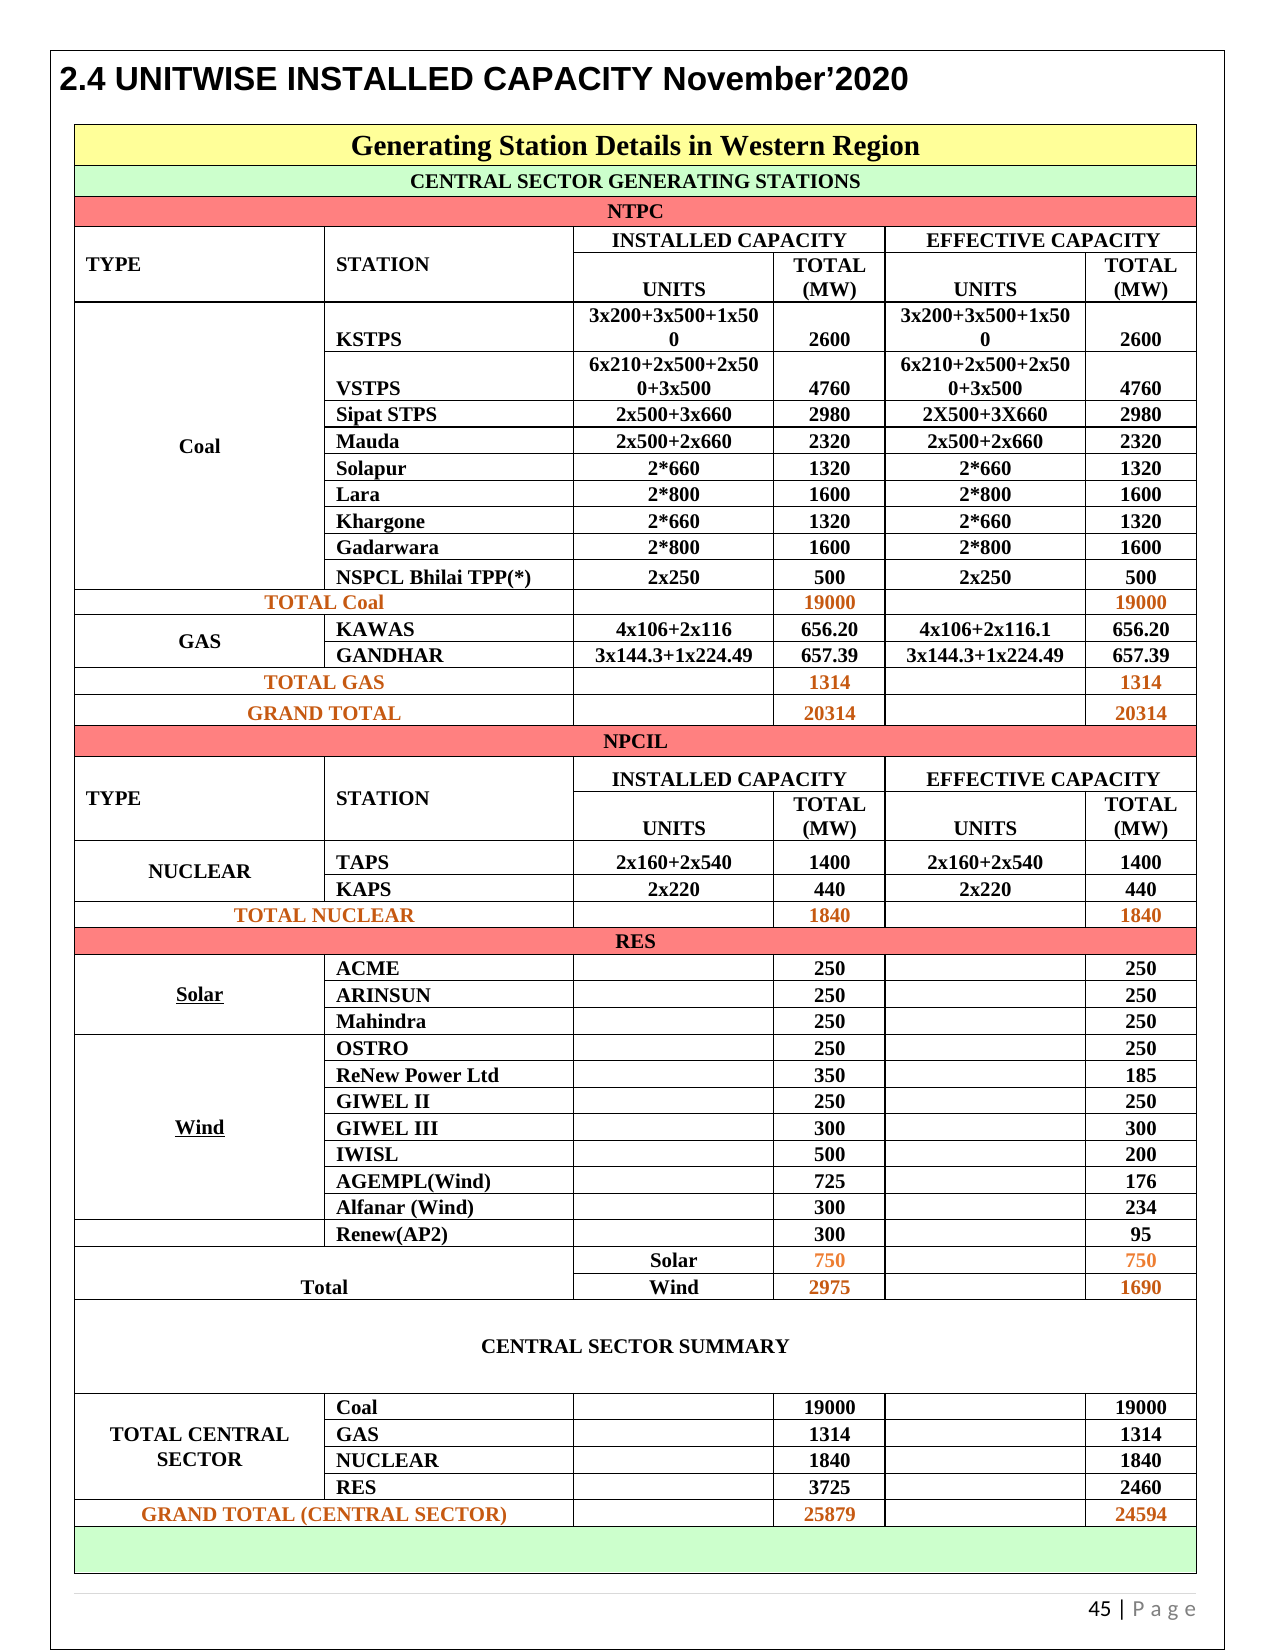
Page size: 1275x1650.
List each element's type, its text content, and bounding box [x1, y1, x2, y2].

table_cell ReNew Power Ltd [325, 1061, 573, 1087]
table_cell 1314 [774, 668, 884, 694]
table_cell Sipat STPS [325, 401, 573, 426]
table_cell 2*660 [574, 507, 773, 533]
table_cell [574, 1061, 773, 1087]
table_cell [574, 981, 773, 1007]
table_cell 1314 [1086, 1420, 1196, 1446]
table_cell 1320 [1086, 454, 1196, 479]
table_cell KAPS [325, 875, 573, 901]
table_cell 2x250 [574, 560, 773, 589]
table_cell Solar [574, 1247, 773, 1272]
table_cell Mauda [325, 428, 573, 453]
table_cell [886, 1061, 1085, 1087]
table_cell 4x106+2x116.1 [886, 615, 1085, 641]
table_cell [886, 1194, 1085, 1219]
table_cell STATION [325, 227, 573, 301]
table_cell 19000 [774, 1394, 884, 1419]
table_cell TOTAL Coal [75, 590, 573, 614]
table_cell RES [75, 928, 1196, 954]
table_cell TYPE [75, 227, 324, 301]
table_cell 350 [774, 1061, 884, 1087]
table_cell 2980 [1086, 401, 1196, 426]
table_cell 95 [1086, 1220, 1196, 1246]
table_cell [574, 1088, 773, 1113]
table_cell ACME [325, 955, 573, 980]
table_cell 300 [774, 1194, 884, 1219]
table_cell 25879 [774, 1500, 884, 1526]
table_cell 250 [1086, 1088, 1196, 1113]
table_cell [886, 1420, 1085, 1446]
table_cell [574, 1420, 773, 1446]
table_cell IWISL [325, 1141, 573, 1166]
table_cell [574, 1008, 773, 1033]
table_cell 657.39 [1086, 642, 1196, 667]
table_cell [886, 981, 1085, 1007]
table_cell 250 [774, 955, 884, 980]
table_cell 440 [1086, 875, 1196, 901]
table_cell [574, 1447, 773, 1472]
table_cell 250 [774, 1008, 884, 1033]
table_cell 3x200+3x500+1x500 [886, 303, 1085, 351]
table_cell [574, 590, 773, 614]
table_cell 2975 [774, 1274, 884, 1299]
table_cell Alfanar (Wind) [325, 1194, 573, 1219]
table_cell [574, 1474, 773, 1499]
table_cell [886, 1220, 1085, 1246]
table_cell 1600 [774, 534, 884, 559]
table_cell 2*800 [574, 481, 773, 506]
table_cell Wind [75, 1035, 324, 1219]
table_cell 440 [774, 875, 884, 901]
table_cell 2*660 [886, 454, 1085, 479]
table_cell OSTRO [325, 1035, 573, 1060]
table_cell [886, 1474, 1085, 1499]
table_cell 1314 [1086, 668, 1196, 694]
table_header Generating Station Details in Western Region [75, 125, 1196, 165]
table_cell 176 [1086, 1167, 1196, 1193]
table_cell UNITS [886, 253, 1085, 301]
table_cell 2600 [774, 303, 884, 351]
table_cell [886, 1141, 1085, 1166]
table_cell GRAND TOTAL [75, 695, 573, 725]
table_cell [574, 1194, 773, 1219]
table_cell 500 [1086, 560, 1196, 589]
table_cell Total [75, 1247, 573, 1299]
table_cell NPCIL [75, 726, 1196, 756]
table_cell Lara [325, 481, 573, 506]
table_cell [886, 1035, 1085, 1060]
table_cell [886, 1247, 1085, 1272]
table_cell [574, 1394, 773, 1419]
table_cell GAS [75, 615, 324, 667]
table_cell GAS [325, 1420, 573, 1446]
table_cell UNITS [886, 792, 1085, 840]
table_cell VSTPS [325, 352, 573, 400]
table_cell 2X500+3X660 [886, 401, 1085, 426]
table_cell [886, 1114, 1085, 1140]
table_cell 6x210+2x500+2x500+3x500 [574, 352, 773, 400]
table_cell GANDHAR [325, 642, 573, 667]
table_cell TOTAL NUCLEAR [75, 902, 573, 927]
table_cell 1320 [774, 454, 884, 479]
table_cell [886, 1447, 1085, 1472]
table_cell 3x200+3x500+1x500 [574, 303, 773, 351]
table_cell TOTAL GAS [75, 668, 573, 694]
table_cell Coal [325, 1394, 573, 1419]
table_cell Wind [574, 1274, 773, 1299]
table_cell 750 [1086, 1247, 1196, 1272]
table_cell 2x160+2x540 [574, 841, 773, 874]
table_cell 2x160+2x540 [886, 841, 1085, 874]
table_cell 1840 [1086, 902, 1196, 927]
table_cell 2980 [774, 401, 884, 426]
table_cell 750 [774, 1247, 884, 1272]
table_cell 1600 [1086, 534, 1196, 559]
table_cell [574, 1114, 773, 1140]
table_cell KSTPS [325, 303, 573, 351]
table_cell [886, 1167, 1085, 1193]
table_cell [75, 1220, 324, 1246]
table_cell 250 [1086, 955, 1196, 980]
table_cell TAPS [325, 841, 573, 874]
table_cell 1840 [774, 902, 884, 927]
table_cell 725 [774, 1167, 884, 1193]
table_cell 2600 [1086, 303, 1196, 351]
table_cell INSTALLED CAPACITY [574, 757, 884, 791]
table_cell 4x106+2x116 [574, 615, 773, 641]
table_cell STATION [325, 757, 573, 840]
table_cell 185 [1086, 1061, 1196, 1087]
table_cell 250 [1086, 1035, 1196, 1060]
table_cell 250 [774, 1035, 884, 1060]
table_cell [574, 695, 773, 725]
table_cell [886, 1274, 1085, 1299]
table_cell 4760 [1086, 352, 1196, 400]
table_cell [886, 1008, 1085, 1033]
table_cell Solapur [325, 454, 573, 479]
table_cell GRAND TOTAL (CENTRAL SECTOR) [75, 1500, 573, 1526]
table_cell [574, 1141, 773, 1166]
table_cell 2x500+2x660 [886, 428, 1085, 453]
table_cell AGEMPL(Wind) [325, 1167, 573, 1193]
table_cell ARINSUN [325, 981, 573, 1007]
table_cell 1320 [774, 507, 884, 533]
table_cell 24594 [1086, 1500, 1196, 1526]
table_cell RES [325, 1474, 573, 1499]
table_cell [574, 1500, 773, 1526]
table_cell 300 [1086, 1114, 1196, 1140]
table_cell 2x220 [886, 875, 1085, 901]
table_cell 1690 [1086, 1274, 1196, 1299]
table_cell UNITS [574, 253, 773, 301]
table_cell 657.39 [774, 642, 884, 667]
table_cell 2*660 [574, 454, 773, 479]
table_cell CENTRAL SECTOR GENERATING STATIONS [75, 166, 1196, 196]
table_cell 250 [774, 1088, 884, 1113]
table_cell 200 [1086, 1141, 1196, 1166]
table_cell Coal [75, 303, 324, 589]
table_cell 2x500+2x660 [574, 428, 773, 453]
table_cell Solar [75, 955, 324, 1033]
table_cell TOTAL (MW) [774, 792, 884, 840]
table_cell EFFECTIVE CAPACITY [886, 227, 1196, 252]
table_cell 1320 [1086, 507, 1196, 533]
table_cell 234 [1086, 1194, 1196, 1219]
table_cell 19000 [774, 590, 884, 614]
table_cell [886, 668, 1085, 694]
table_cell 250 [774, 981, 884, 1007]
table_cell KAWAS [325, 615, 573, 641]
table_cell TOTAL (MW) [774, 253, 884, 301]
table_cell 250 [1086, 1008, 1196, 1033]
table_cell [75, 1527, 1196, 1572]
table_cell 1600 [774, 481, 884, 506]
table_cell 2x220 [574, 875, 773, 901]
table_cell NUCLEAR [75, 841, 324, 901]
table_cell 2*800 [574, 534, 773, 559]
table_cell 3x144.3+1x224.49 [886, 642, 1085, 667]
table_cell 19000 [1086, 590, 1196, 614]
table_cell 250 [1086, 981, 1196, 1007]
table_cell 2460 [1086, 1474, 1196, 1499]
table_cell 1314 [774, 1420, 884, 1446]
table_cell 2*660 [886, 507, 1085, 533]
table_cell 3725 [774, 1474, 884, 1499]
table_cell Mahindra [325, 1008, 573, 1033]
table_cell 2320 [1086, 428, 1196, 453]
table_cell [574, 955, 773, 980]
table_cell 656.20 [1086, 615, 1196, 641]
table_cell GIWEL II [325, 1088, 573, 1113]
table_cell 300 [774, 1220, 884, 1246]
table_cell TOTAL (MW) [1086, 253, 1196, 301]
table_cell 2x500+3x660 [574, 401, 773, 426]
table_cell NSPCL Bhilai TPP(*) [325, 560, 573, 589]
table_cell [886, 1394, 1085, 1419]
table_cell 656.20 [774, 615, 884, 641]
table_cell 1600 [1086, 481, 1196, 506]
table_cell [886, 590, 1085, 614]
table_cell TOTAL (MW) [1086, 792, 1196, 840]
table_cell 300 [774, 1114, 884, 1140]
table_cell CENTRAL SECTOR SUMMARY [75, 1300, 1196, 1393]
table_cell Khargone [325, 507, 573, 533]
table_cell [574, 1035, 773, 1060]
table_cell 500 [774, 1141, 884, 1166]
table_cell 2x250 [886, 560, 1085, 589]
table_cell [886, 902, 1085, 927]
table_cell TOTAL CENTRAL SECTOR [75, 1394, 324, 1499]
table_cell TYPE [75, 757, 324, 840]
table_cell NTPC [75, 197, 1196, 226]
table_cell 20314 [1086, 695, 1196, 725]
table_cell 2*800 [886, 481, 1085, 506]
table_cell Renew(AP2) [325, 1220, 573, 1246]
table_cell GIWEL III [325, 1114, 573, 1140]
table_cell 3x144.3+1x224.49 [574, 642, 773, 667]
table_cell 2320 [774, 428, 884, 453]
table_cell Gadarwara [325, 534, 573, 559]
table_cell [886, 1088, 1085, 1113]
table_cell [574, 1167, 773, 1193]
table_cell [574, 1220, 773, 1246]
table_cell 1400 [1086, 841, 1196, 874]
table_cell 1840 [774, 1447, 884, 1472]
table_cell [574, 668, 773, 694]
table_cell 6x210+2x500+2x500+3x500 [886, 352, 1085, 400]
table_cell [574, 902, 773, 927]
table_cell 19000 [1086, 1394, 1196, 1419]
table_cell INSTALLED CAPACITY [574, 227, 884, 252]
table_cell 500 [774, 560, 884, 589]
table_cell UNITS [574, 792, 773, 840]
table_cell EFFECTIVE CAPACITY [886, 757, 1196, 791]
table_cell [886, 695, 1085, 725]
table_cell 1400 [774, 841, 884, 874]
table_cell NUCLEAR [325, 1447, 573, 1472]
table_cell [886, 955, 1085, 980]
table_cell [886, 1500, 1085, 1526]
table_cell 1840 [1086, 1447, 1196, 1472]
table_cell 20314 [774, 695, 884, 725]
text 2.4 UNITWISE INSTALLED CAPACITY November’2020 [59, 59, 1196, 98]
table_cell 2*800 [886, 534, 1085, 559]
table_cell 4760 [774, 352, 884, 400]
